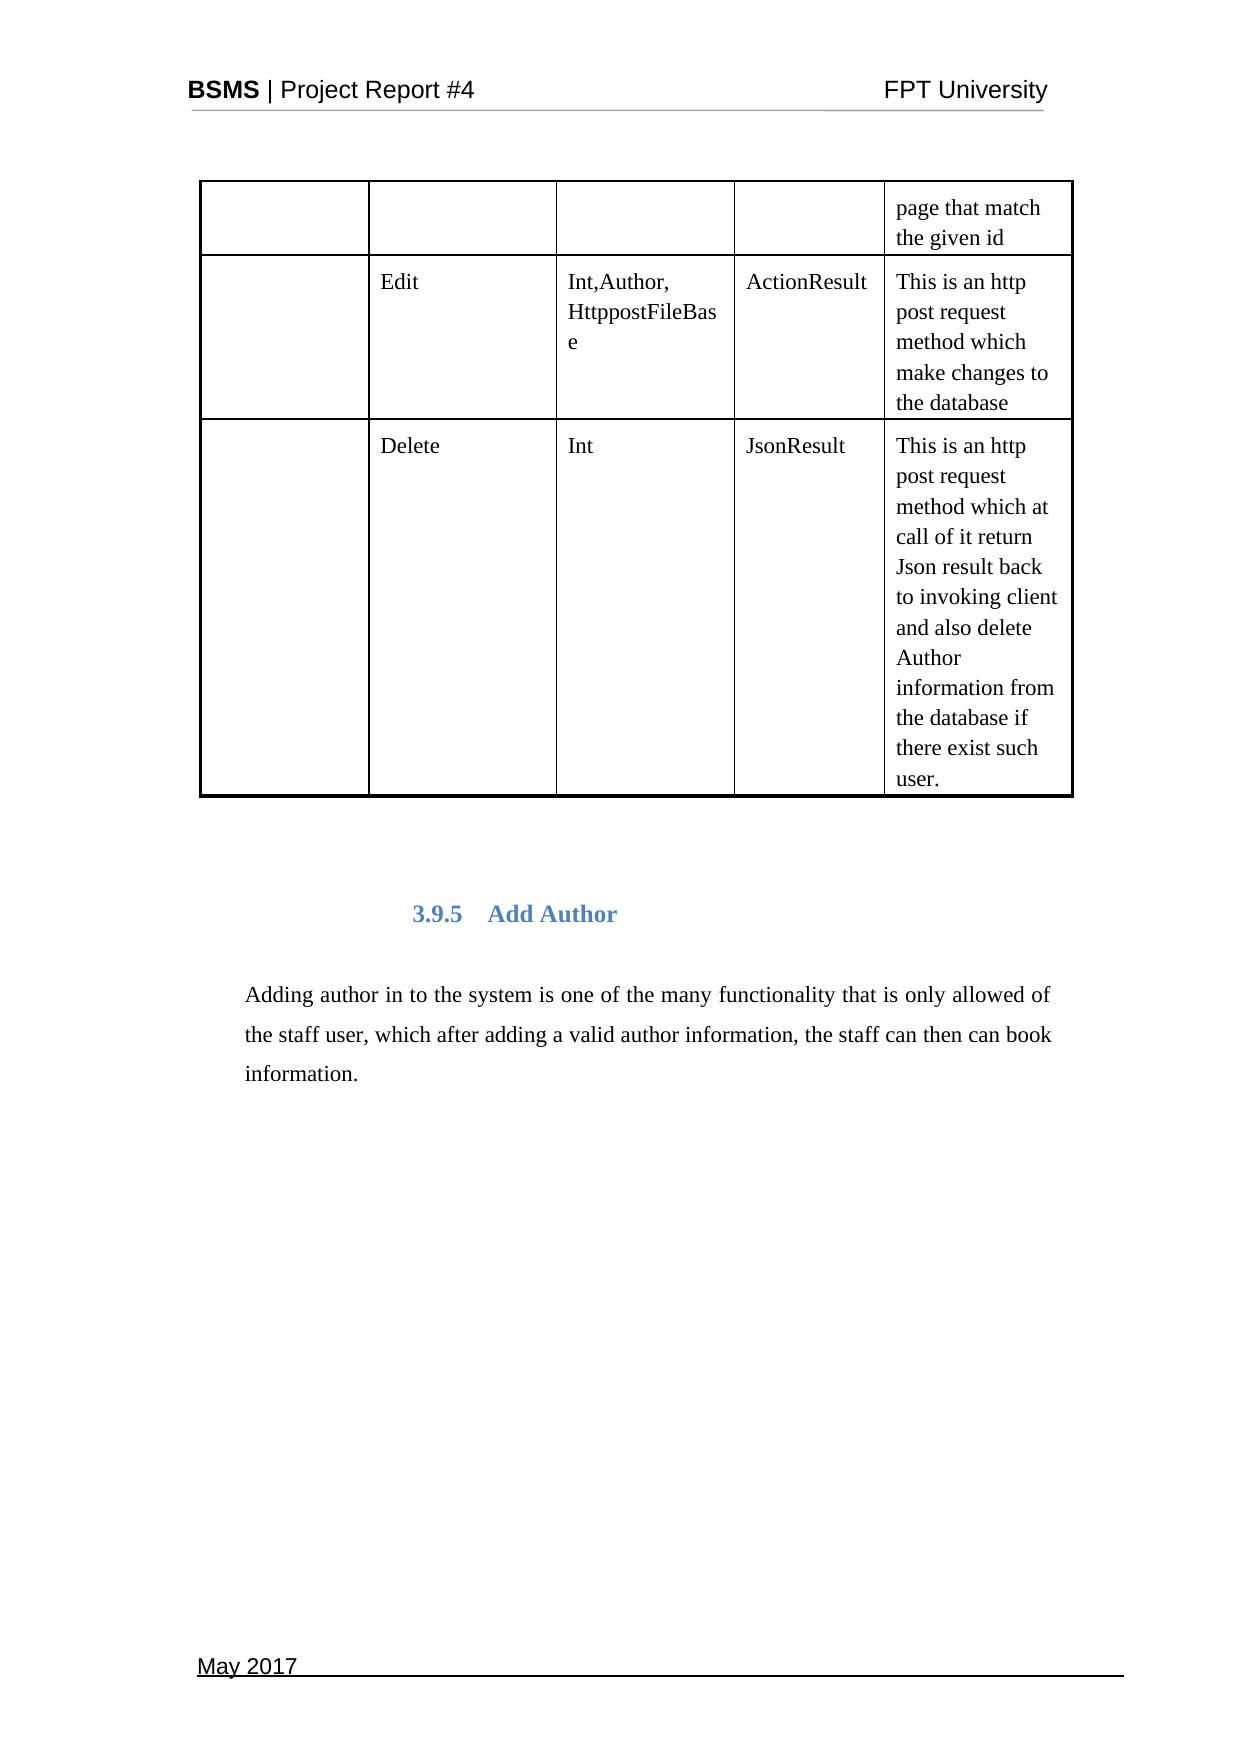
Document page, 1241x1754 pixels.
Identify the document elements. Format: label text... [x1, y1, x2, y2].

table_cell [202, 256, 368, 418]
text Adding author in to the system is one of the many functionality that is only allowed of the staff user, which after adding a valid author information, the staff can then can book information. [244, 981, 1053, 1086]
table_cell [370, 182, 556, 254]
subtitle Add Author [412, 899, 1053, 928]
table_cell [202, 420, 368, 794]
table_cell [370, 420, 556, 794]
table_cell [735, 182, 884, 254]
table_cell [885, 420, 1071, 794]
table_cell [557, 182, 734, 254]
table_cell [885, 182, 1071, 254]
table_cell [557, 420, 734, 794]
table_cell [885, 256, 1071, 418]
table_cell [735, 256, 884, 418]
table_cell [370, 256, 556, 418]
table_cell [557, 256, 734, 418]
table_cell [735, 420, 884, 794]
